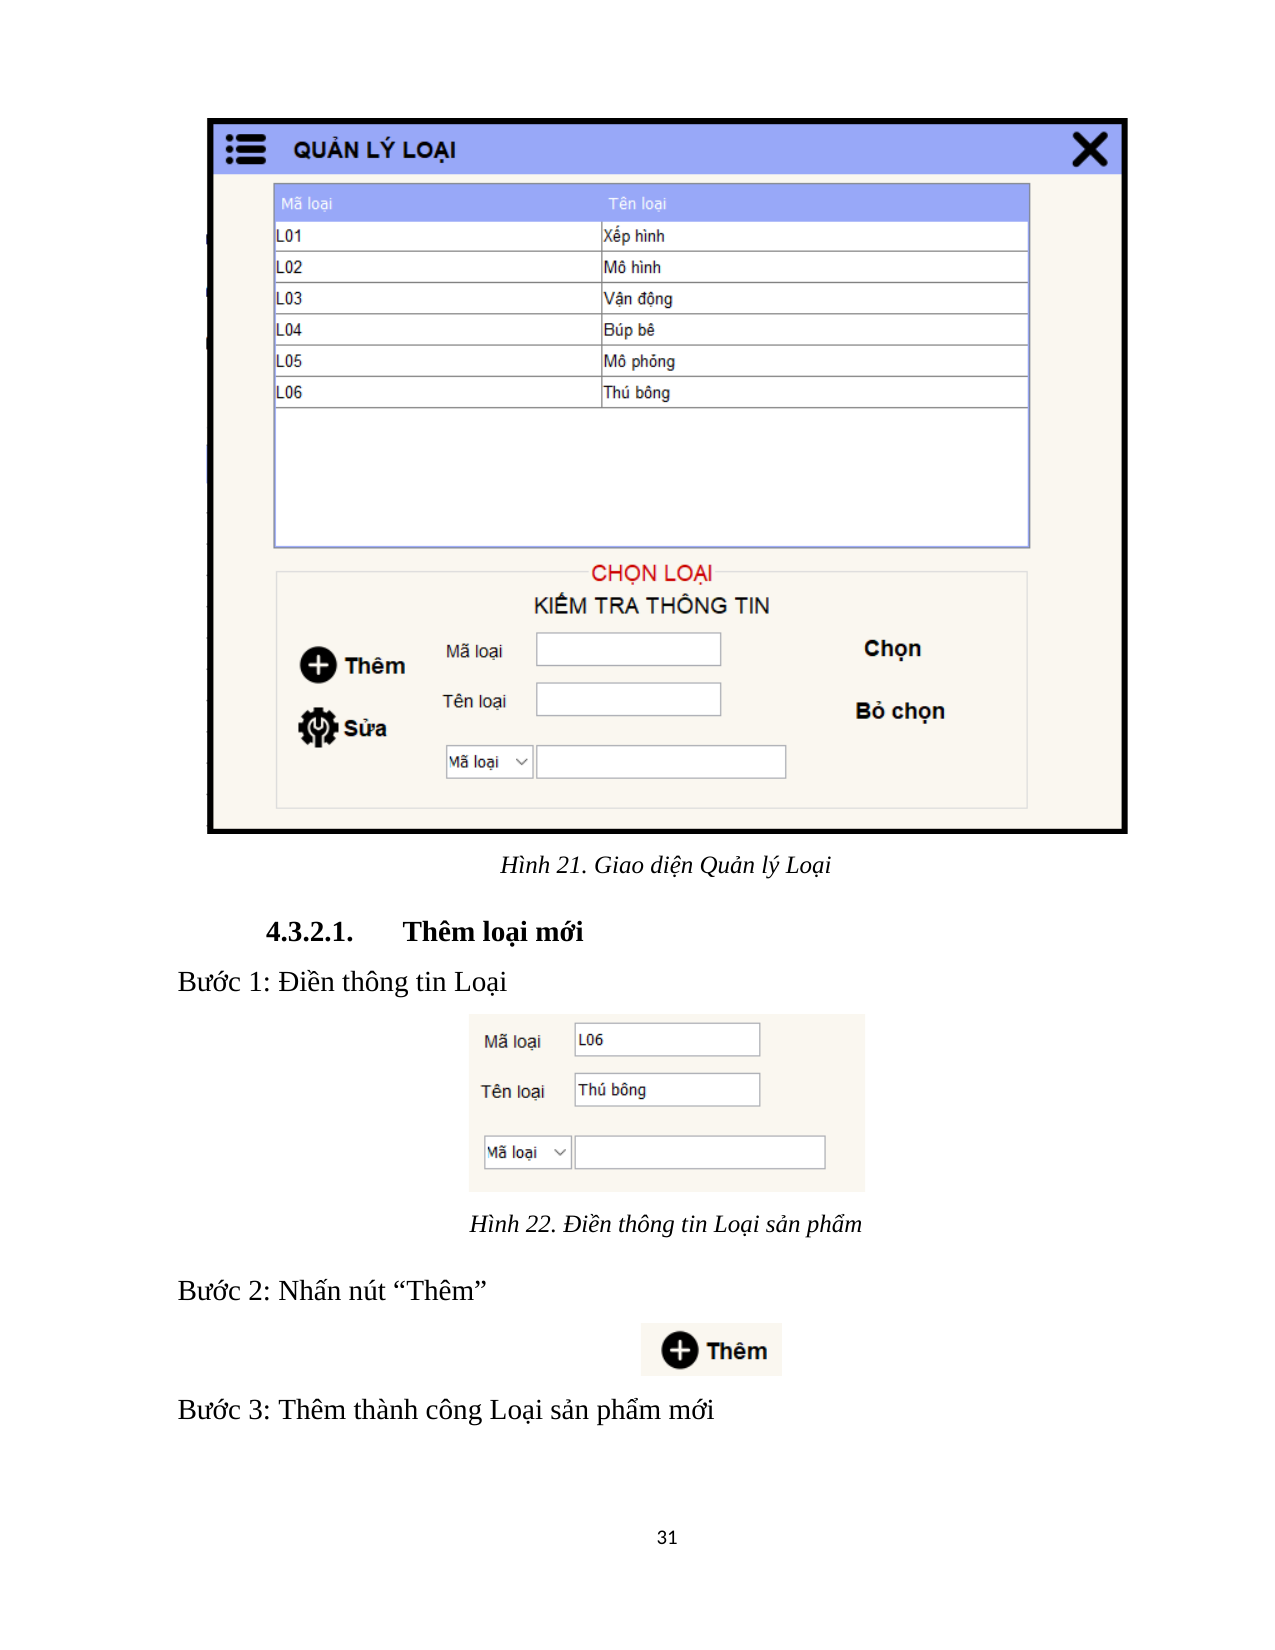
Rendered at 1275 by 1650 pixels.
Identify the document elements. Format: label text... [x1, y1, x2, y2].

text Bước 1: Điền thông tin Loại [177, 964, 1157, 998]
text Thêm loại mới [266, 914, 1157, 947]
text Bước 2: Nhấn nút “Thêm” [177, 1273, 1157, 1306]
picture [468, 1014, 866, 1192]
list Bước 3: Thêm thành công Loại sản phẩm mới [177, 1392, 1157, 1426]
picture [206, 118, 1128, 834]
picture [640, 1323, 782, 1376]
